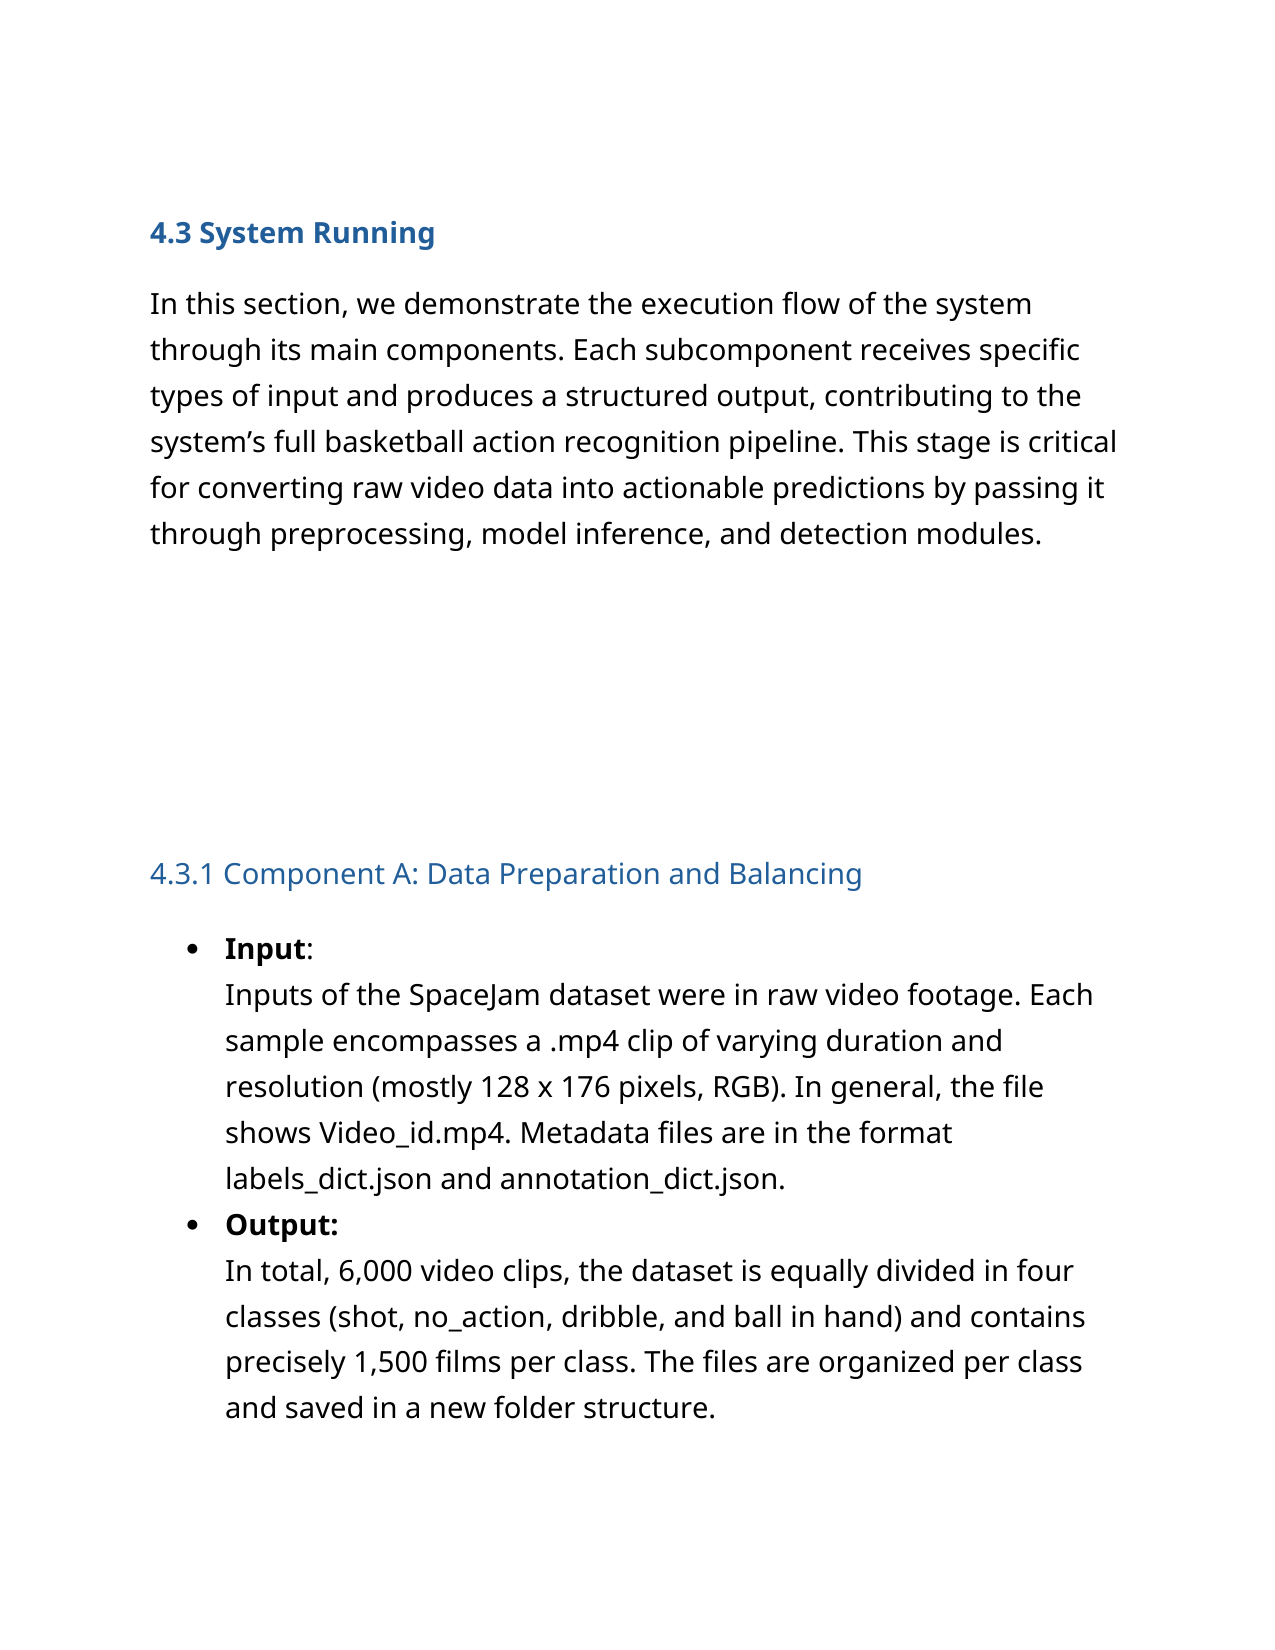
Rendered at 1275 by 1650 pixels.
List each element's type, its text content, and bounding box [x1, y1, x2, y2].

text 4.3 System Running [150, 213, 1125, 252]
list Output: In total, 6,000 video clips, the dataset is equally divided in four classes (shot, no_action, dribble, and ball in hand) and contains precisely 1,500 films per class. The files are organized per class and saved in a new folder structure. [187, 1204, 1125, 1427]
text In this section, we demonstrate the execution flow of the system through its main components. Each subcomponent receives specific types of input and produces a structured output, contributing to the system’s full basketball action recognition pipeline. This stage is critical for converting raw video data into actionable predictions by passing it through preprocessing, model inference, and detection modules. [150, 283, 1125, 553]
subtitle 4.3.1 Component A: Data Preparation and Balancing [150, 853, 1125, 893]
list Input: Inputs of the SpaceJam dataset were in raw video footage. Each sample encompasses a .mp4 clip of varying duration and resolution (mostly 128 x 176 pixels, RGB). In general, the file shows Video_id.mp4. Metadata files are in the format labels_dict.json and annotation_dict.json. [187, 928, 1125, 1198]
